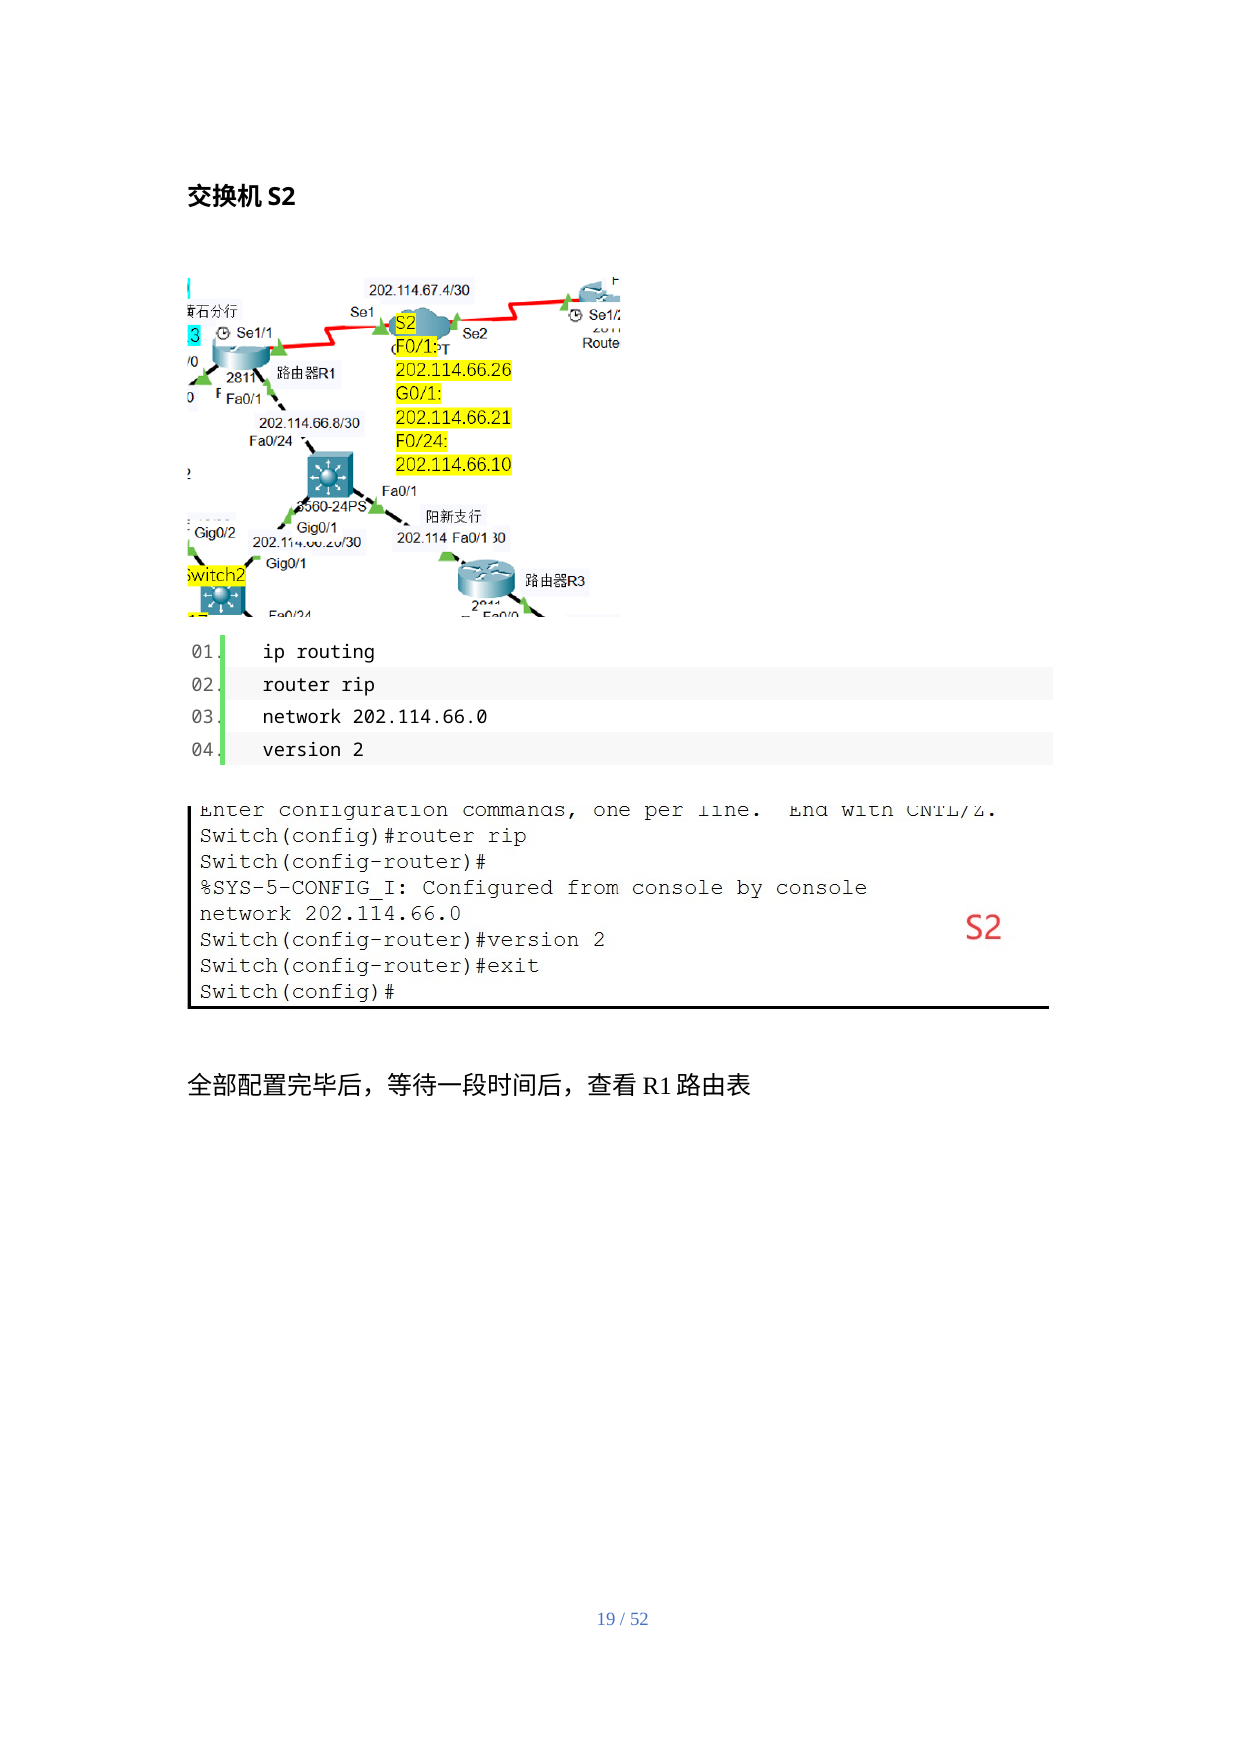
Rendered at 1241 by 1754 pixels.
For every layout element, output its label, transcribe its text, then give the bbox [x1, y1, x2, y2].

list network 202.114.66.0 [225, 700, 1053, 732]
list router rip [225, 667, 1053, 700]
subtitle 交换机S2 [187, 162, 1053, 227]
text 全部配置完毕后，等待一段时间后，查看R1路由表 [187, 1051, 1053, 1116]
list version 2 [225, 732, 1053, 765]
list ip routing [225, 635, 1053, 667]
picture [187, 277, 621, 617]
picture [187, 806, 1049, 1009]
